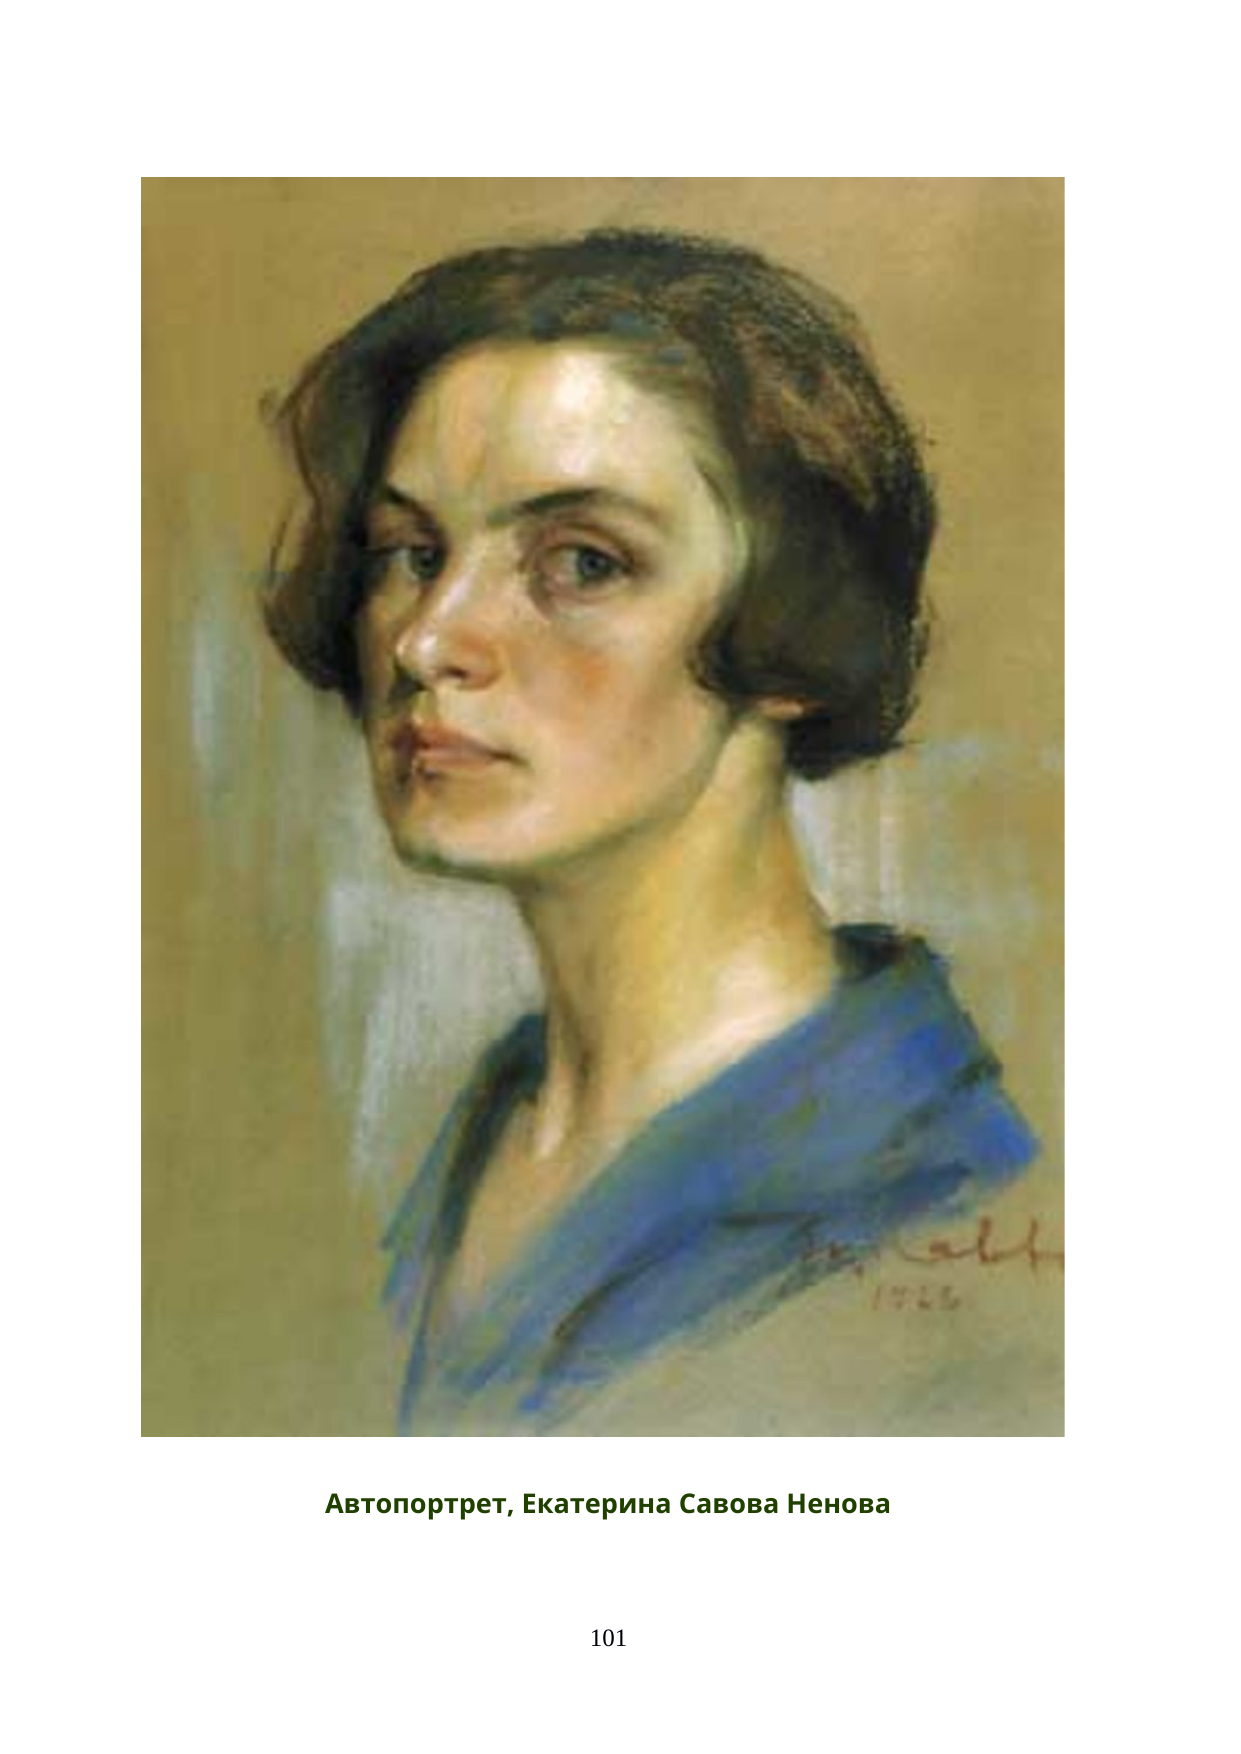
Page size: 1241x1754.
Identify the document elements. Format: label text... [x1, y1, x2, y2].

text Автопортрет, Екатерина Савова Ненова [146, 1485, 1070, 1522]
picture [141, 177, 1065, 1437]
